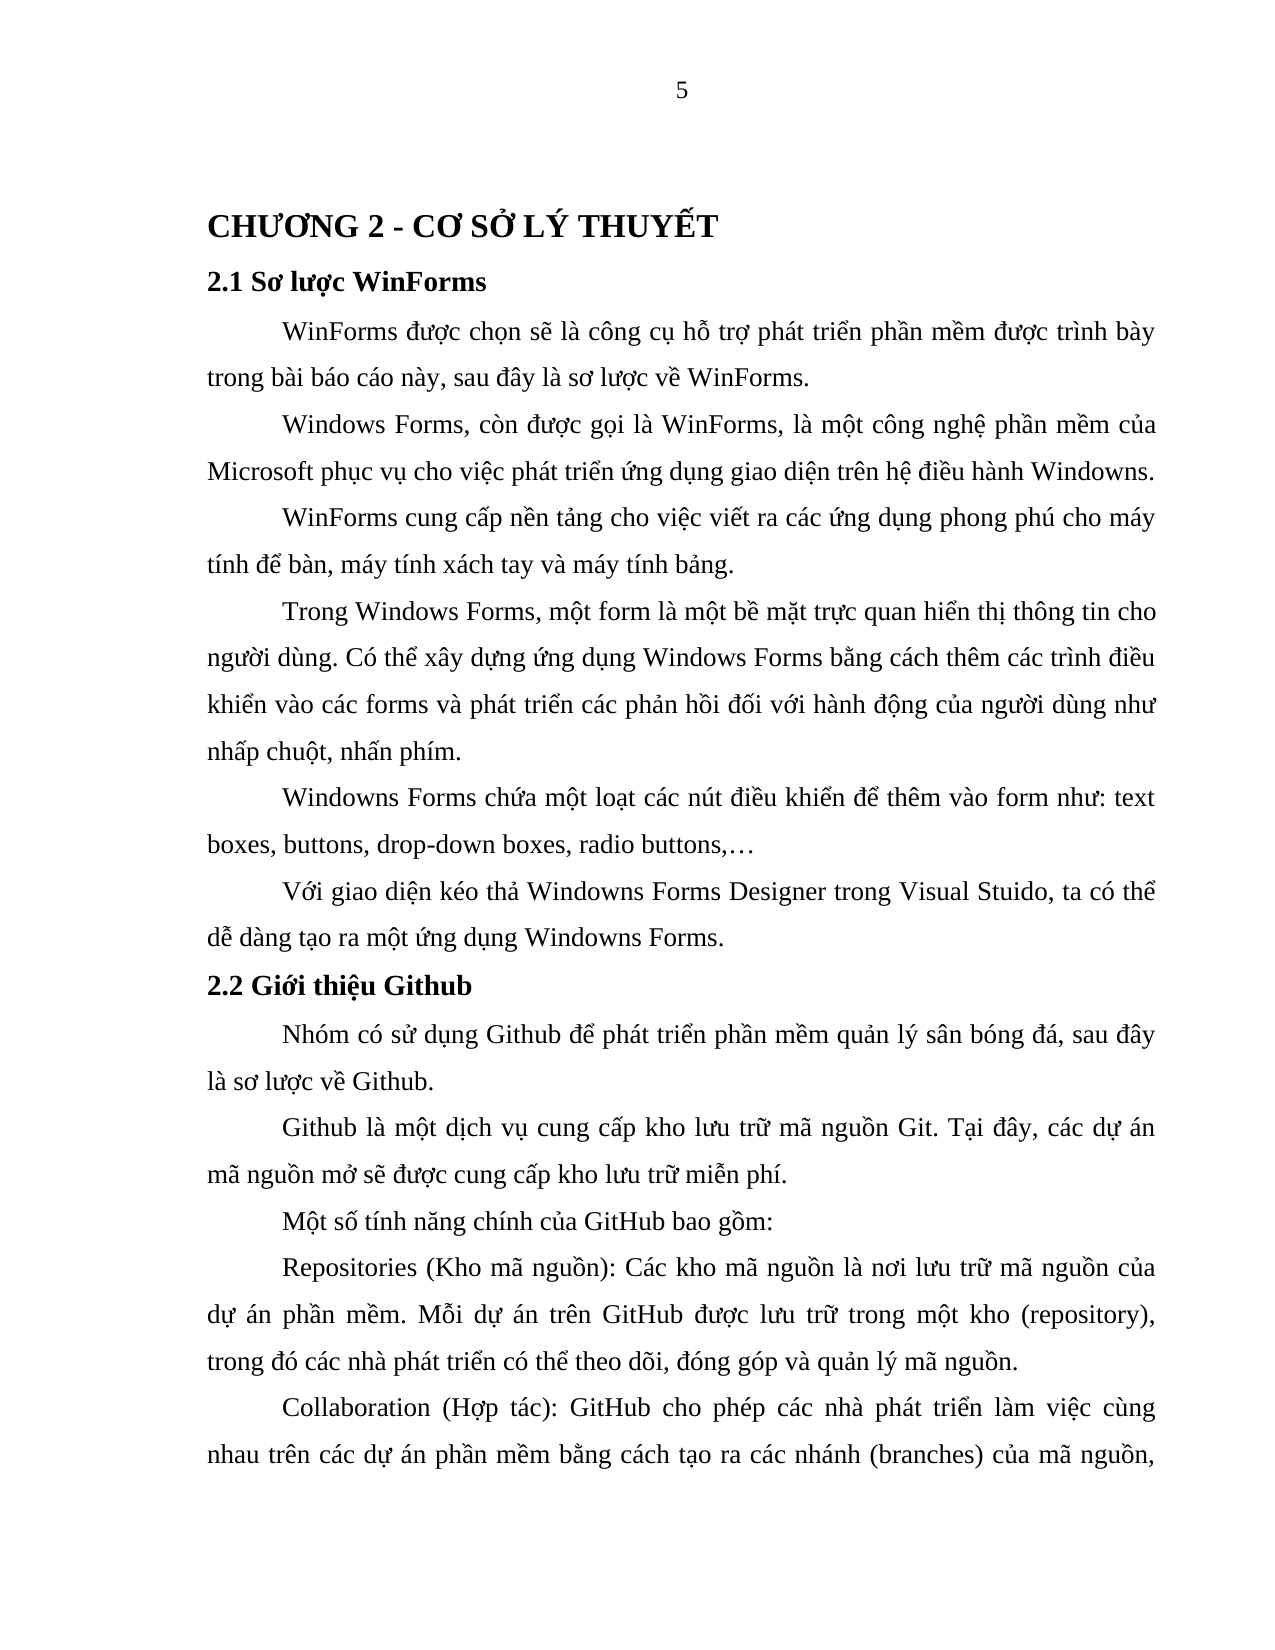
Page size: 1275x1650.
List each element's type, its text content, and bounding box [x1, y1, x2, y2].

text Windows Forms, còn được gọi là WinForms, là một công nghệ phần mềm của Microsoft phục vụ cho việc phát triển ứng dụng giao diện trên hệ điều hành Windowns. [207, 408, 1157, 486]
text Một số tính năng chính của GitHub bao gồm: [207, 1205, 1157, 1236]
text WinForms được chọn sẽ là công cụ hỗ trợ phát triển phần mềm được trình bày trong bài báo cáo này, sau đây là sơ lược về WinForms. [207, 314, 1157, 392]
text Repositories (Kho mã nguồn): Các kho mã nguồn là nơi lưu trữ mã nguồn của dự án phần mềm. Mỗi dự án trên GitHub được lưu trữ trong một kho (repository), trong đó các nhà phát triển có thể theo dõi, đóng góp và quản lý mã nguồn. [207, 1252, 1157, 1376]
text 2.2 Giới thiệu Github [207, 968, 1157, 1001]
text 2.1 Sơ lược WinForms [207, 264, 1157, 298]
text WinForms cung cấp nền tảng cho việc viết ra các ứng dụng phong phú cho máy tính để bàn, máy tính xách tay và máy tính bảng. [207, 501, 1157, 579]
text Github là một dịch vụ cung cấp kho lưu trữ mã nguồn Git. Tại đây, các dự án mã nguồn mở sẽ được cung cấp kho lưu trữ miễn phí. [207, 1112, 1157, 1189]
text CHƯƠNG 2 - CƠ SỞ LÝ THUYẾT [207, 207, 1157, 245]
text Trong Windows Forms, một form là một bề mặt trực quan hiển thị thông tin cho người dùng. Có thể xây dựng ứng dụng Windows Forms bằng cách thêm các trình điều khiển vào các forms và phát triển các phản hồi đối với hành động của người dùng như nhấp chuột, nhấn phím. [207, 594, 1157, 766]
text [207, 1392, 1157, 1469]
text Windowns Forms chứa một loạt các nút điều khiển để thêm vào form như: text boxes, buttons, drop-down boxes, radio buttons,… [207, 781, 1157, 859]
text Nhóm có sử dụng Github để phát triển phần mềm quản lý sân bóng đá, sau đây là sơ lược về Github. [207, 1018, 1157, 1096]
text Với giao diện kéo thả Windowns Forms Designer trong Visual Stuido, ta có thể dễ dàng tạo ra một ứng dụng Windowns Forms. [207, 874, 1157, 952]
